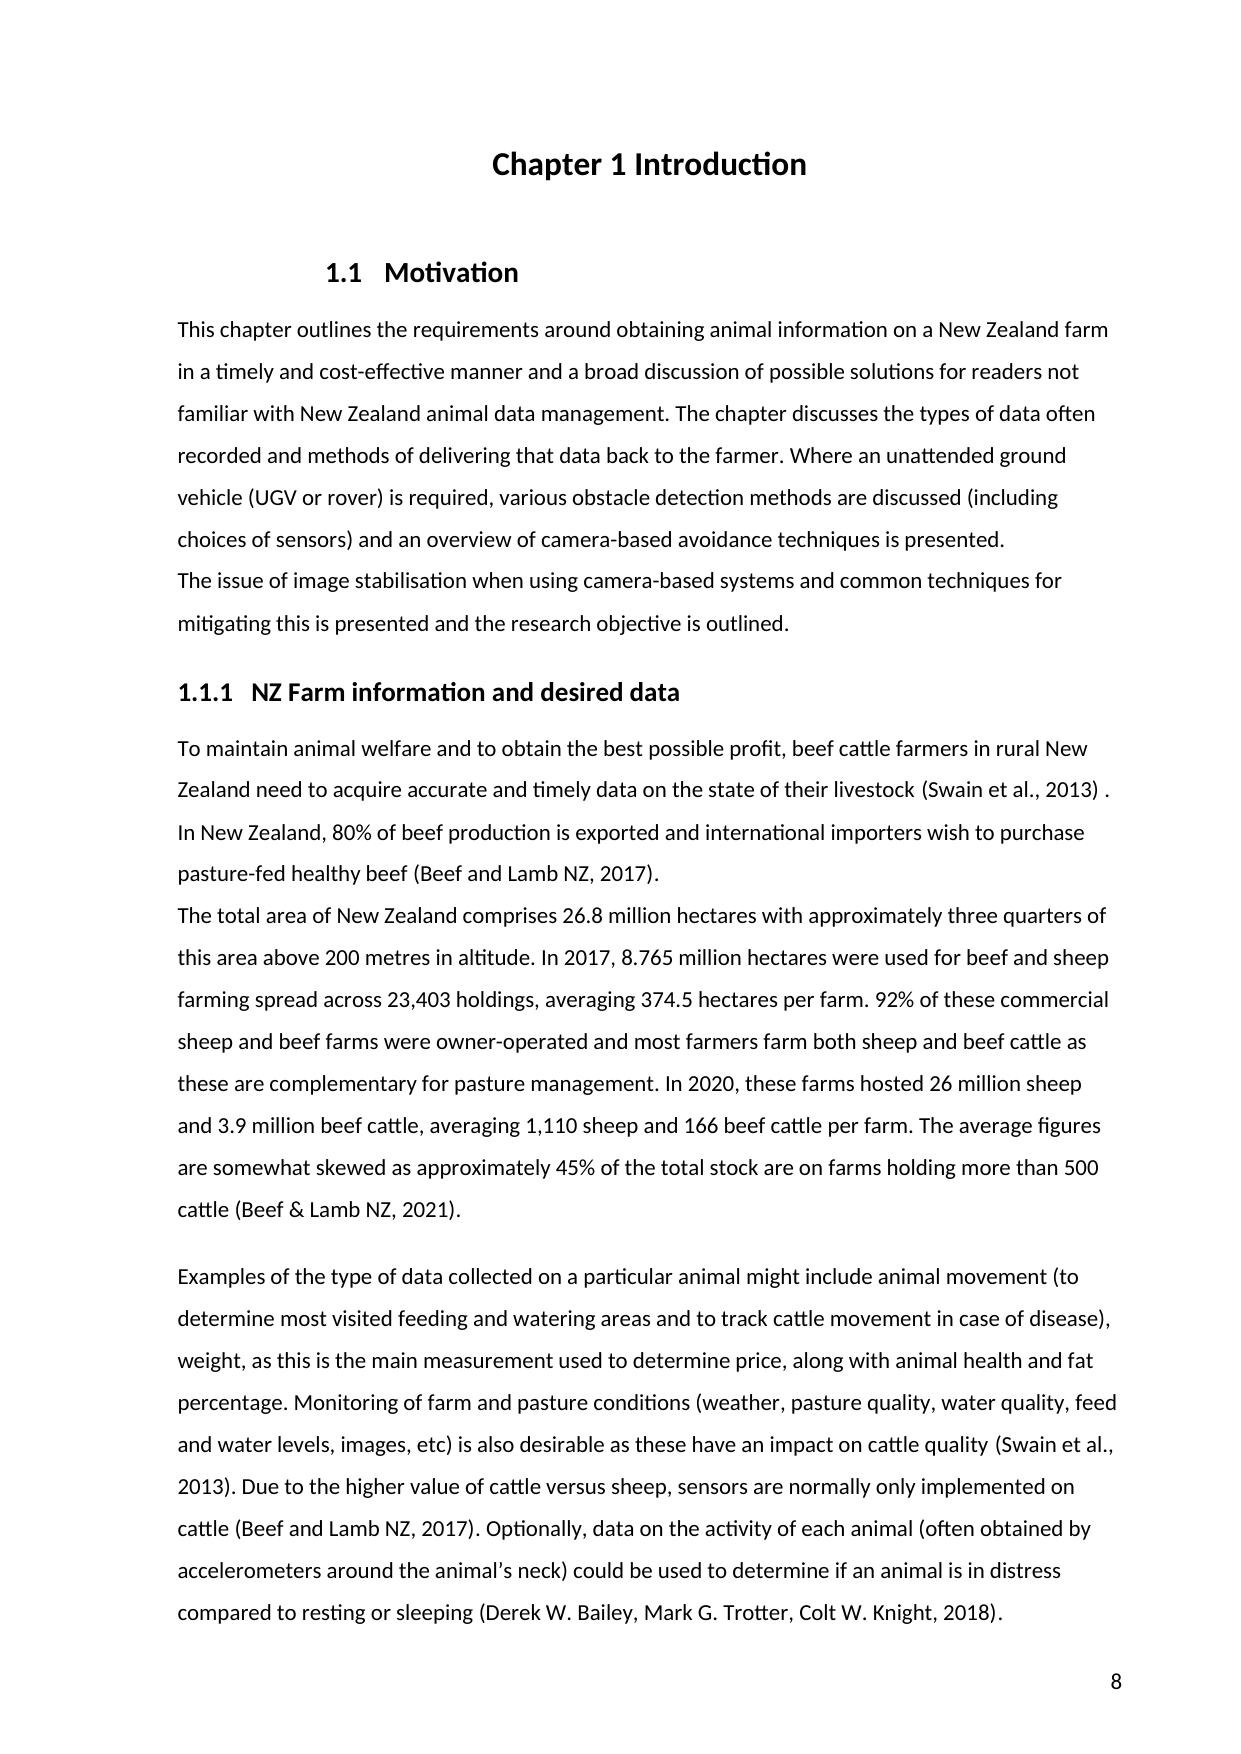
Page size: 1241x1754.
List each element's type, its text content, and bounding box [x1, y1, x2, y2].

subtitle Introduction [177, 143, 1122, 184]
text To maintain animal welfare and to obtain the best possible profit, beef cattle farmers in rural New Zealand need to acquire accurate and timely data on the state of their livestock (Swain et al., 2013) . In New Zealand, 80% of beef production is exported and international importers wish to purchase pasture-fed healthy beef (Beef and Lamb NZ, 2017). The total area of New Zealand comprises 26.8 million hectares with approximately three quarters of this area above 200 metres in altitude. In 2017, 8.765 million hectares were used for beef and sheep farming spread across 23,403 holdings, averaging 374.5 hectares per farm. 92% of these commercial sheep and beef farms were owner-operated and most farmers farm both sheep and beef cattle as these are complementary for pasture management. In 2020, these farms hosted 26 million sheep and 3.9 million beef cattle, averaging 1,110 sheep and 166 beef cattle per farm. The average figures are somewhat skewed as approximately 45% of the total stock are on farms holding more than 500 cattle (Beef & Lamb NZ, 2021). [177, 734, 1122, 1223]
subtitle Motivation [325, 254, 1122, 290]
subtitle NZ Farm information and desired data [177, 676, 1122, 709]
text This chapter outlines the requirements around obtaining animal information on a New Zealand farm in a timely and cost-effective manner and a broad discussion of possible solutions for readers not familiar with New Zealand animal data management. The chapter discusses the types of data often recorded and methods of delivering that data back to the farmer. Where an unattended ground vehicle (UGV or rover) is required, various obstacle detection methods are discussed (including choices of sensors) and an overview of camera-based avoidance techniques is presented. The issue of image stabilisation when using camera-based systems and common techniques for mitigating this is presented and the research objective is outlined. [177, 315, 1122, 637]
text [177, 1262, 1122, 1626]
